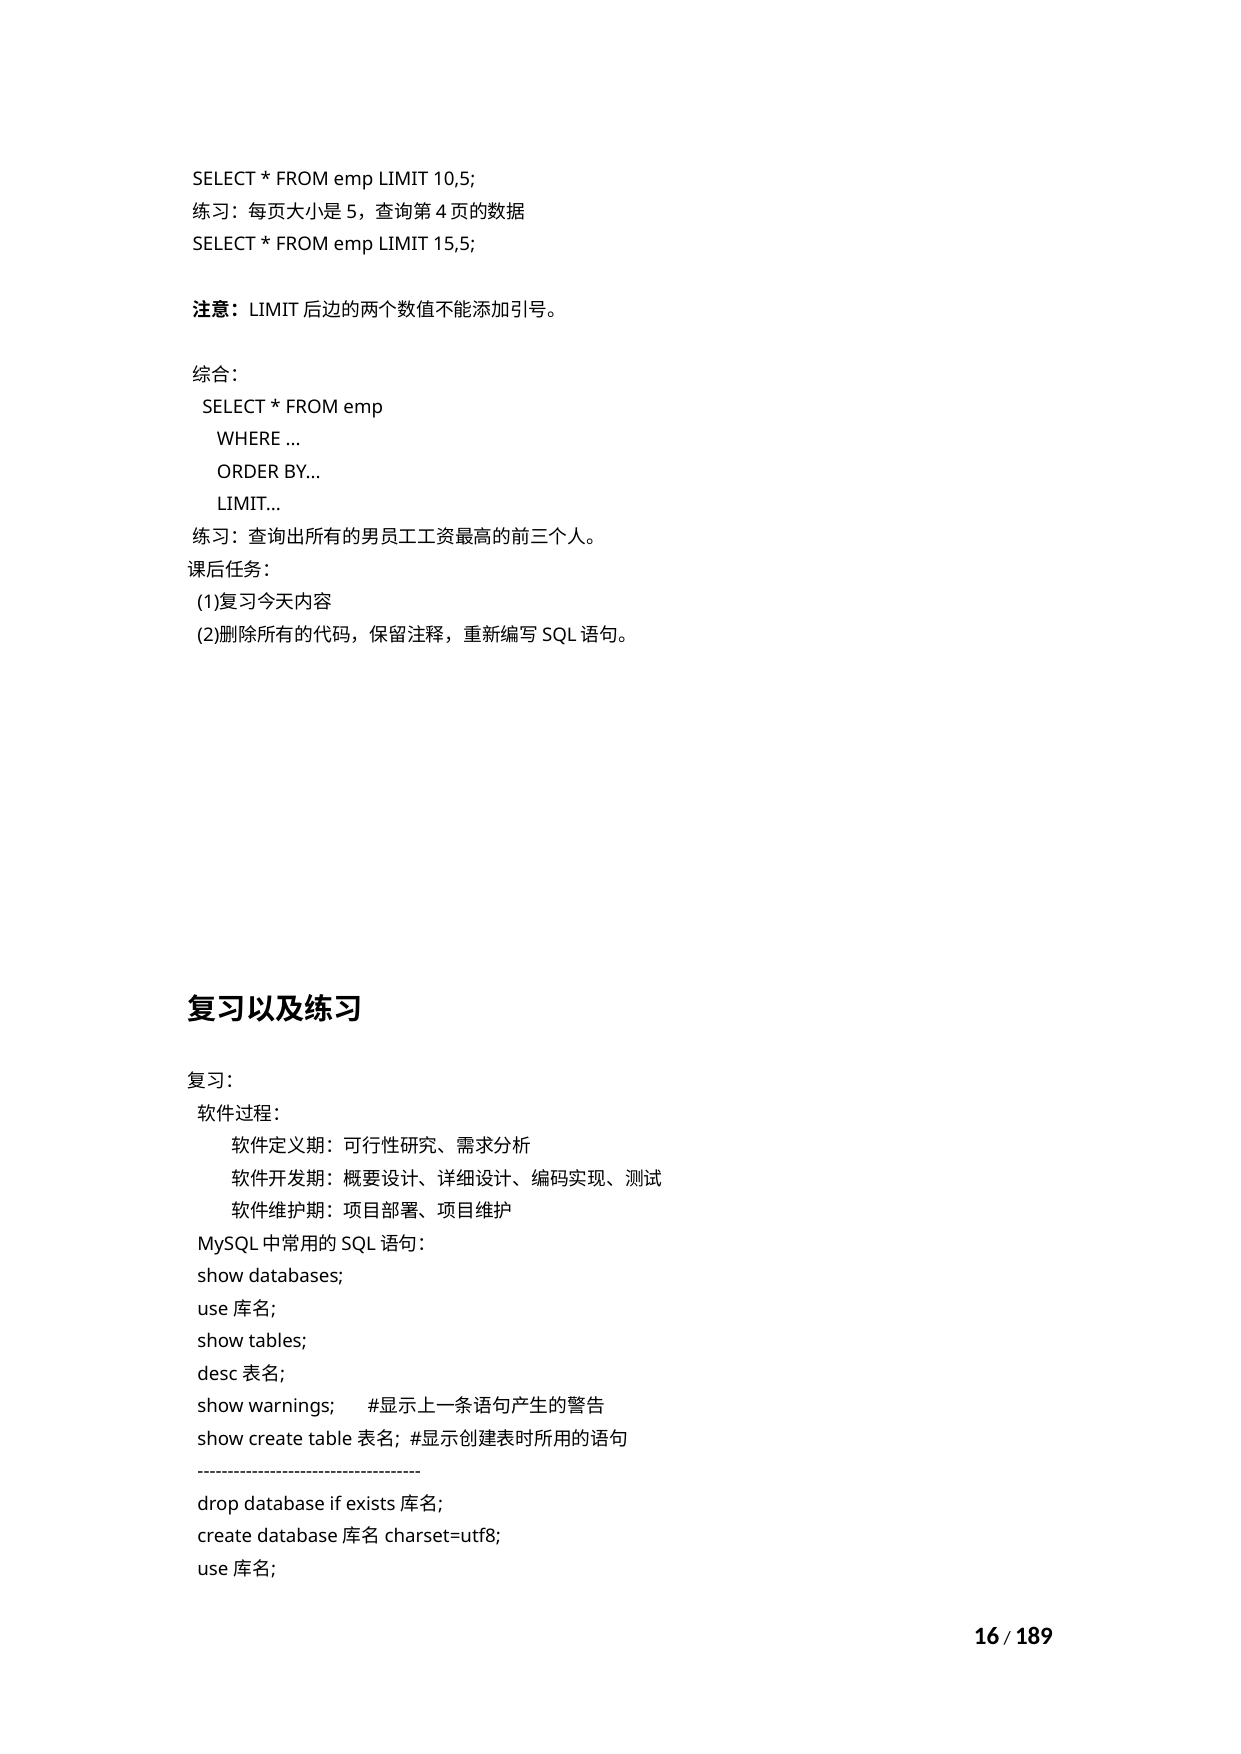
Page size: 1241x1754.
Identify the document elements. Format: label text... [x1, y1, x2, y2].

text 复习： [187, 1063, 1053, 1096]
text 练习：查询出所有的男员工工资最高的前三个人。 [187, 519, 1053, 552]
text 综合： [187, 357, 1053, 389]
text 软件过程： [187, 1096, 1053, 1128]
text MySQL中常用的SQL语句： [187, 1226, 1053, 1258]
text ------------------------------------- [187, 1453, 1053, 1486]
text drop database if exists 库名; [187, 1486, 1053, 1518]
text SELECT * FROM emp [187, 389, 1053, 422]
text desc 表名; [187, 1356, 1053, 1388]
subtitle 复习以及练习 [187, 974, 1053, 1039]
text show warnings; #显示上一条语句产生的警告 [187, 1388, 1053, 1421]
text 软件开发期：概要设计、详细设计、编码实现、测试 [187, 1161, 1053, 1193]
text SELECT * FROM emp LIMIT 10,5; [187, 162, 1053, 194]
text 注意：LIMIT 后边的两个数值不能添加引号。 [187, 292, 1053, 324]
text use 库名; [187, 1551, 1053, 1583]
text 软件定义期：可行性研究、需求分析 [187, 1128, 1053, 1161]
text show create table 表名; #显示创建表时所用的语句 [187, 1421, 1053, 1453]
text (1)复习今天内容 [187, 584, 1053, 617]
text WHERE ... [187, 422, 1053, 454]
text create database 库名 charset=utf8; [187, 1518, 1053, 1551]
text 软件维护期：项目部署、项目维护 [187, 1193, 1053, 1226]
text use 库名; [187, 1291, 1053, 1323]
text show databases; [187, 1258, 1053, 1291]
text SELECT * FROM emp LIMIT 15,5; [187, 227, 1053, 259]
text LIMIT... [187, 487, 1053, 519]
text ORDER BY... [187, 454, 1053, 487]
text 练习：每页大小是5，查询第4页的数据 [187, 194, 1053, 227]
text 课后任务： [187, 552, 1053, 584]
text show tables; [187, 1323, 1053, 1356]
text (2)删除所有的代码，保留注释，重新编写SQL语句。 [187, 617, 1053, 649]
